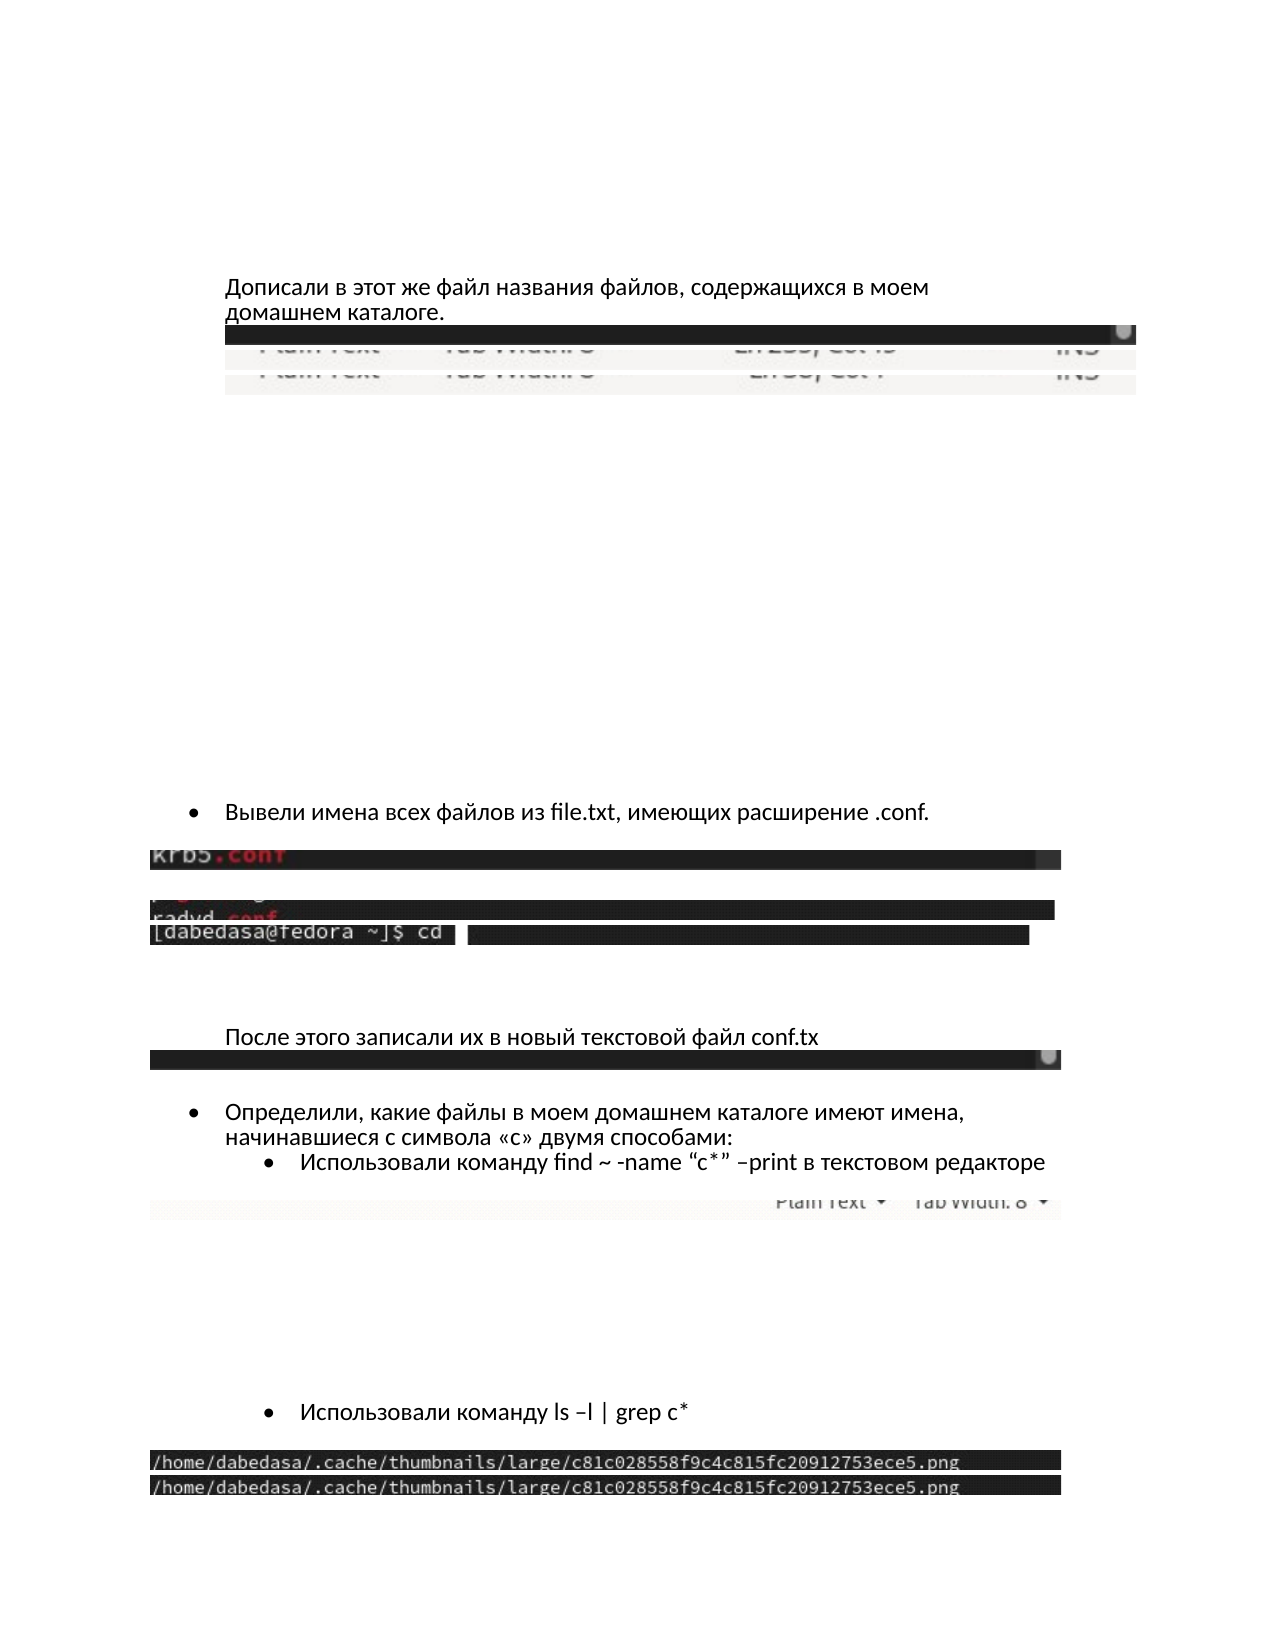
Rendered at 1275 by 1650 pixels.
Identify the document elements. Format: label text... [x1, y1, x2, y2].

text домашнем каталоге. [225, 300, 1125, 325]
list Определили, какие файлы в моем домашнем каталоге имеют имена, начинавшиеся с символа «c» двумя способами: [187, 1100, 1125, 1150]
list Использовали команду find ~ -name “c*” –print в текстовом редакторе [262, 1150, 1125, 1175]
list Использовали команду ls –l | grep c* [262, 1400, 1125, 1425]
text После этого записали их в новый текстовой файл conf.tx [225, 1025, 1125, 1050]
text Дописали в этот же файл названия файлов, содержащихся в моем [225, 275, 1125, 300]
list Вывели имена всех файлов из file.txt, имеющих расширение .conf. [187, 800, 1125, 825]
